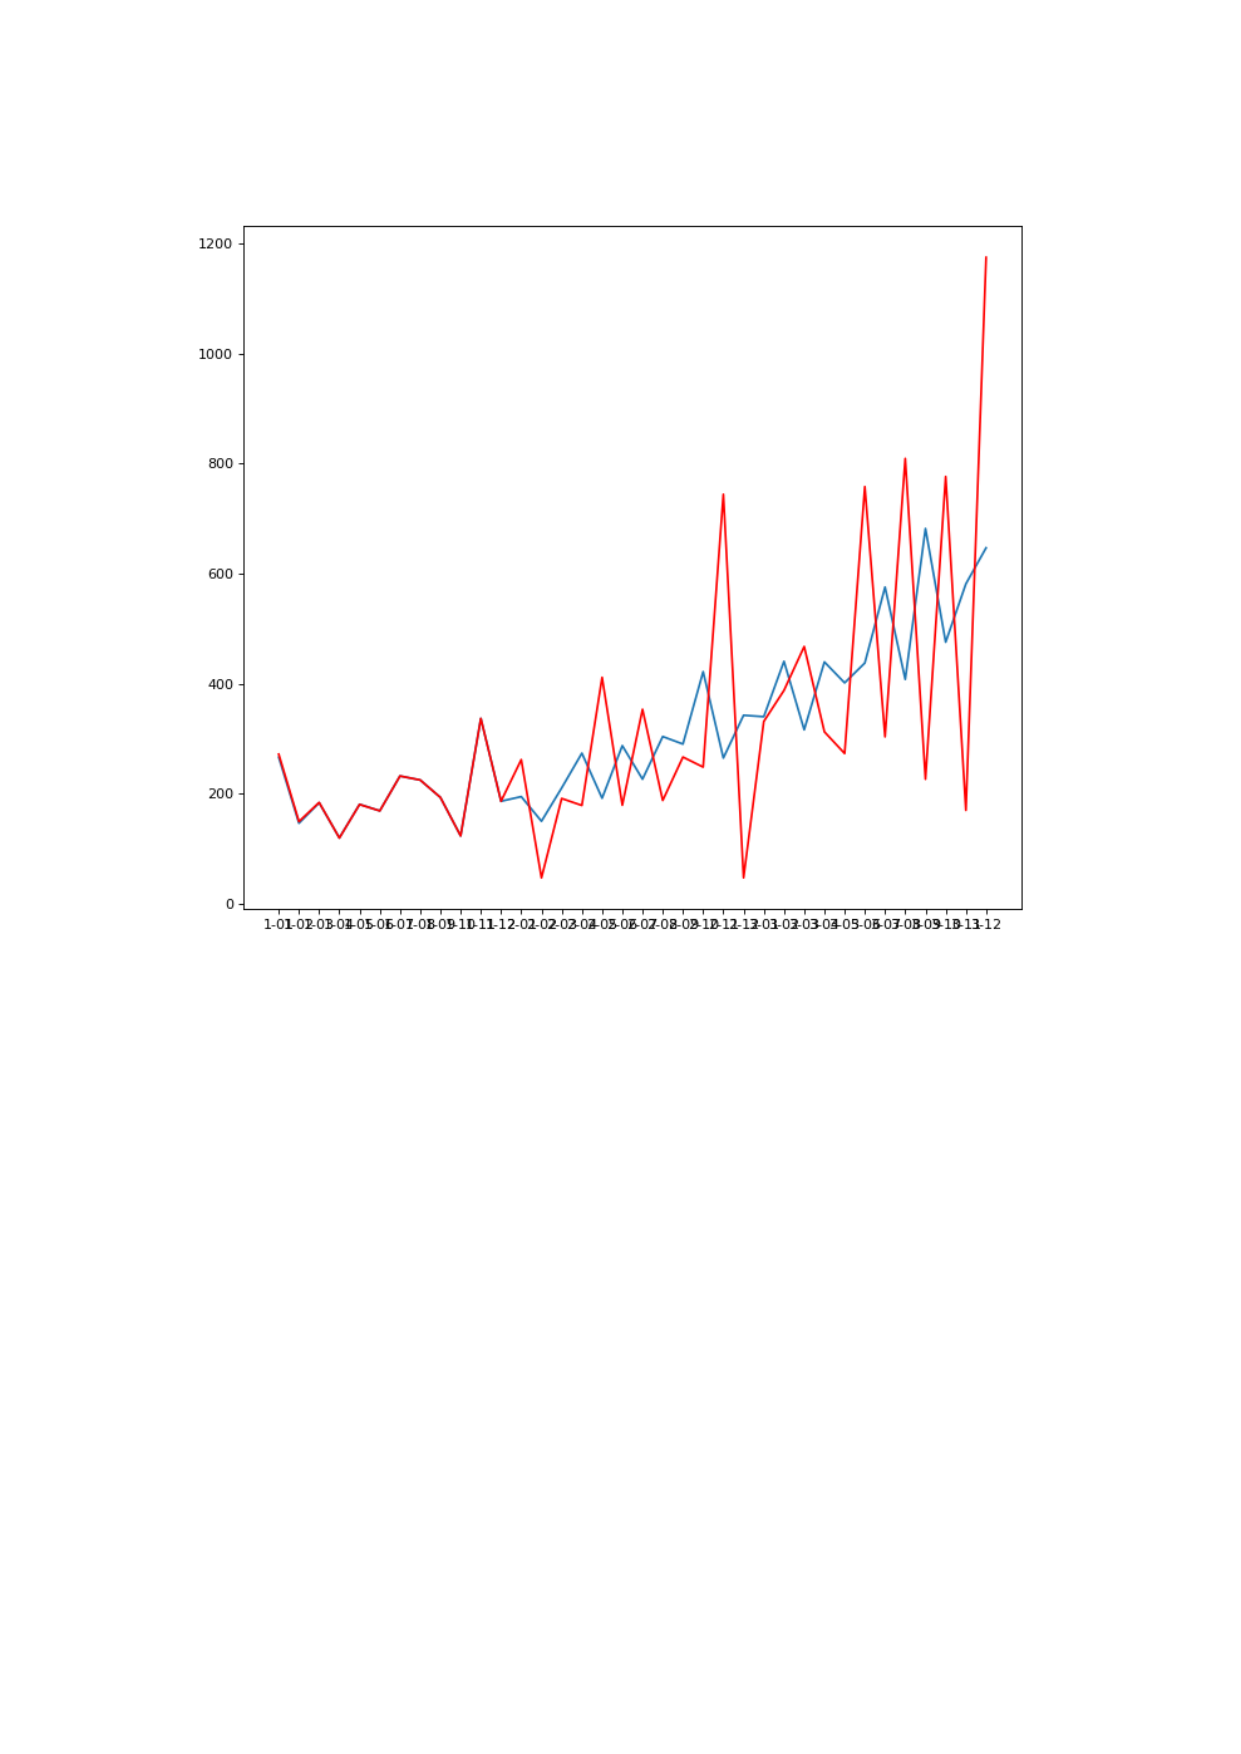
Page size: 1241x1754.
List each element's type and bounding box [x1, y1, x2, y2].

picture [118, 118, 1122, 1022]
